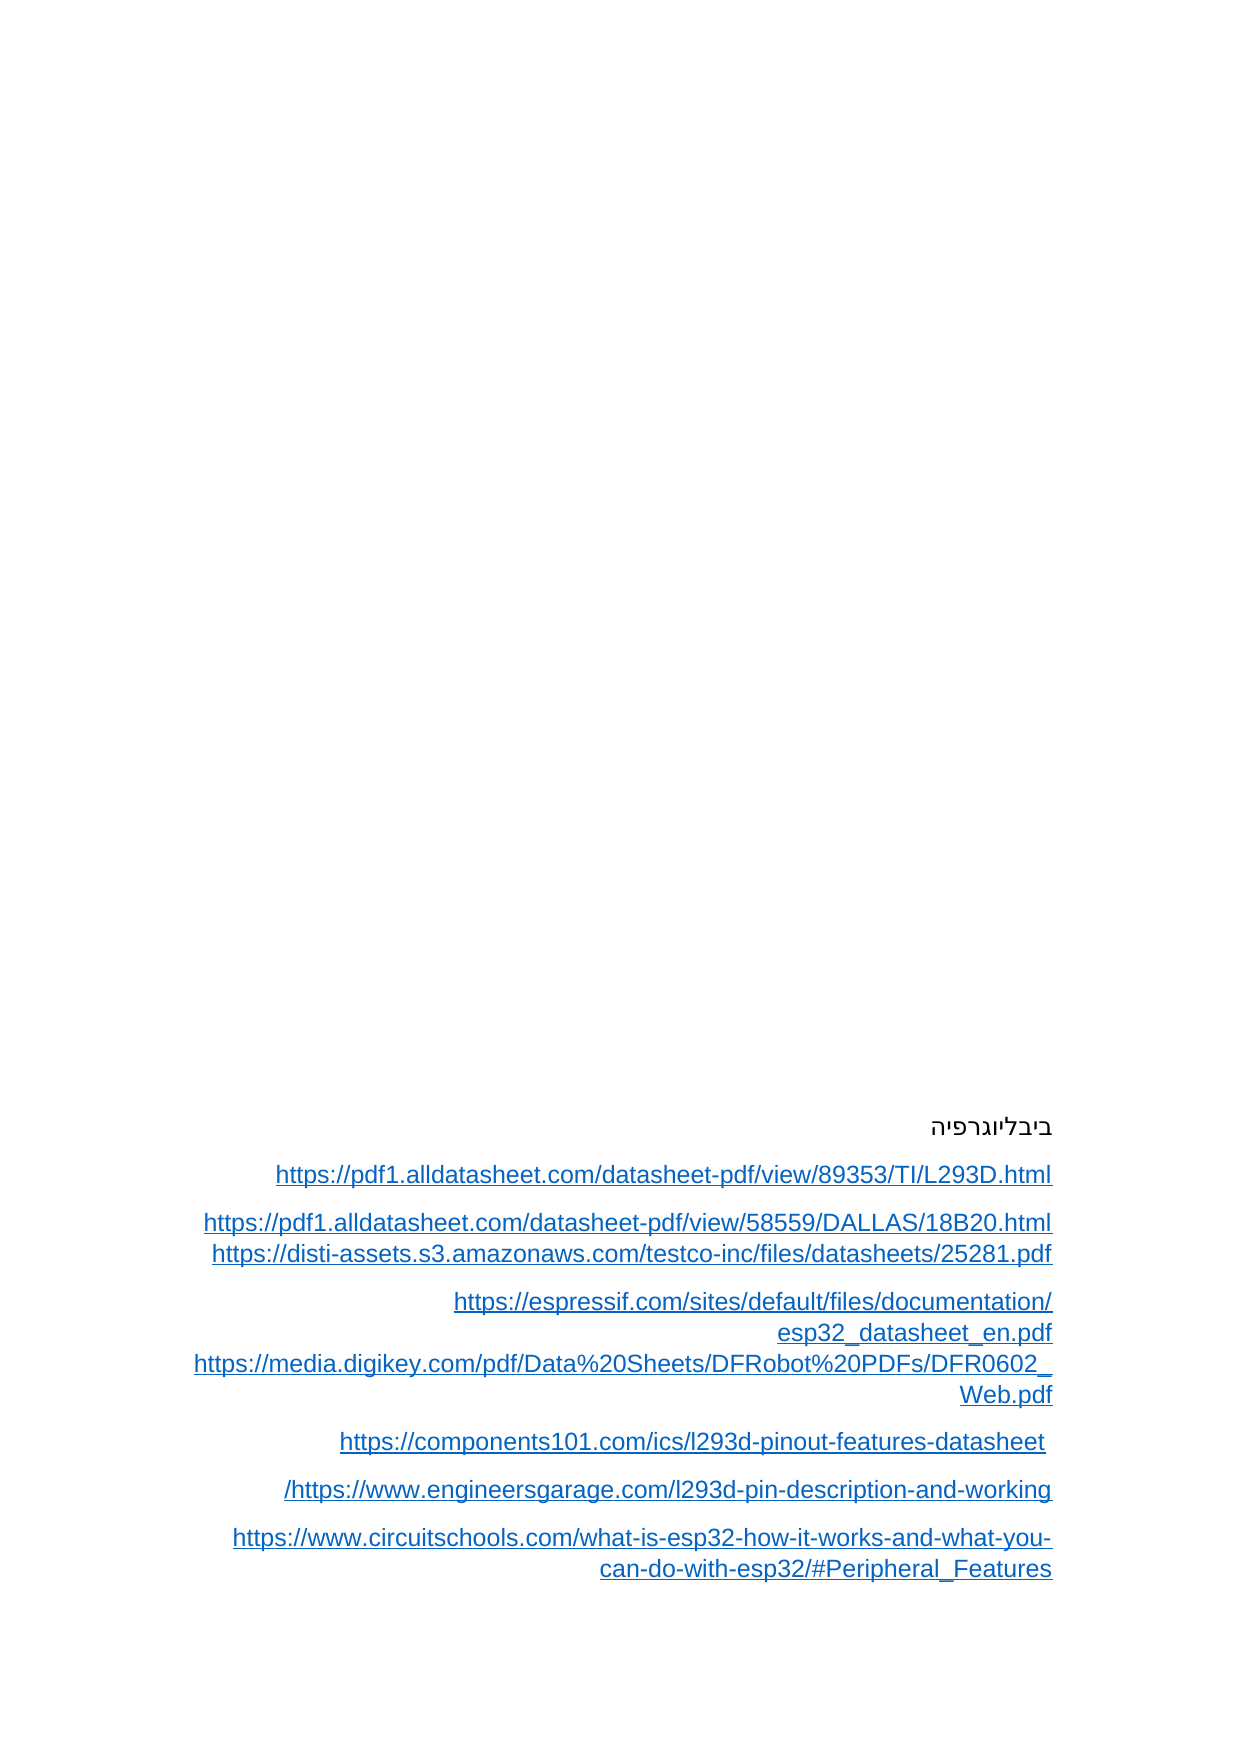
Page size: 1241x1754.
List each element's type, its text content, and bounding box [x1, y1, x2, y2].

text https://components101.com/ics/l293d-pinout-features-datasheet [187, 1427, 1053, 1456]
text ביבליוגרפיה [187, 1112, 1053, 1141]
text https://espressif.com/sites/default/files/documentation/esp32_datasheet_en.pdf https://media.digikey.com/pdf/Data%20Sheets/DFRobot%20PDFs/DFR0602_Web.pdf [187, 1286, 1053, 1408]
text https://www.circuitschools.com/what-is-esp32-how-it-works-and-what-you-can-do-with-esp32/#Peripheral_Features [187, 1523, 1053, 1582]
text https://www.engineersgarage.com/l293d-pin-description-and-working/ [187, 1475, 1053, 1504]
text https://pdf1.alldatasheet.com/datasheet-pdf/view/58559/DALLAS/18B20.html https://disti-assets.s3.amazonaws.com/testco-inc/files/datasheets/25281.pdf [187, 1208, 1053, 1267]
text https://pdf1.alldatasheet.com/datasheet-pdf/view/89353/TI/L293D.html [187, 1160, 1053, 1189]
